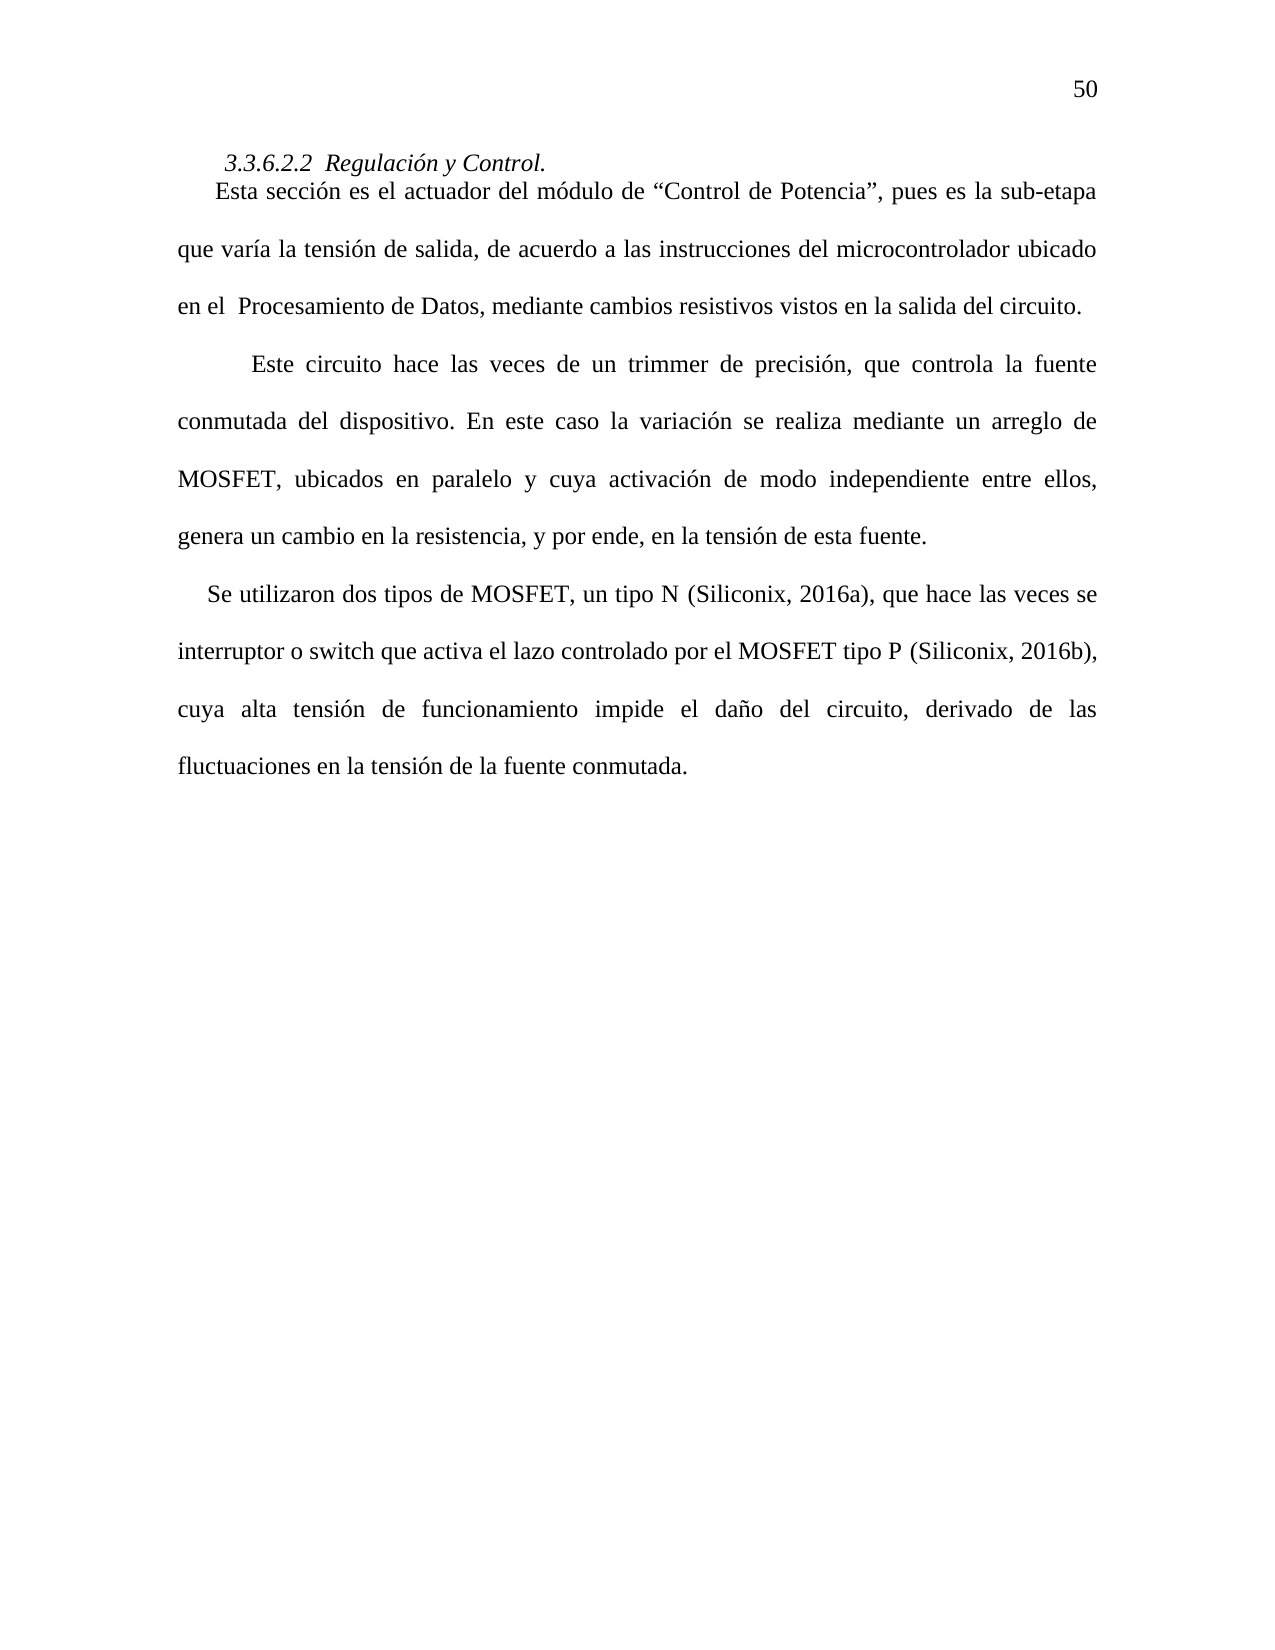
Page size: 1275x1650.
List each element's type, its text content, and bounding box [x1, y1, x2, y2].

text Esta sección es el actuador del módulo de “Control de Potencia”, pues es la sub-etapa que varía la tensión de salida, de acuerdo a las instrucciones del microcontrolador ubicado en el Procesamiento de Datos, mediante cambios resistivos vistos en la salida del circuito. [177, 176, 1098, 320]
text Se utilizaron dos tipos de MOSFET, un tipo N (Siliconix, 2016a), que hace las veces se interruptor o switch que activa el lazo controlado por el MOSFET tipo P (Siliconix, 2016b), cuya alta tensión de funcionamiento impide el daño del circuito, derivado de las fluctuaciones en la tensión de la fuente conmutada. [177, 579, 1098, 780]
text Este circuito hace las veces de un trimmer de precisión, que controla la fuente conmutada del dispositivo. En este caso la variación se realiza mediante un arreglo de MOSFET, ubicados en paralelo y cuya activación de modo independiente entre ellos, genera un cambio en la resistencia, y por ende, en la tensión de esta fuente. [177, 349, 1098, 550]
subtitle Regulación y Control. [177, 148, 1098, 176]
